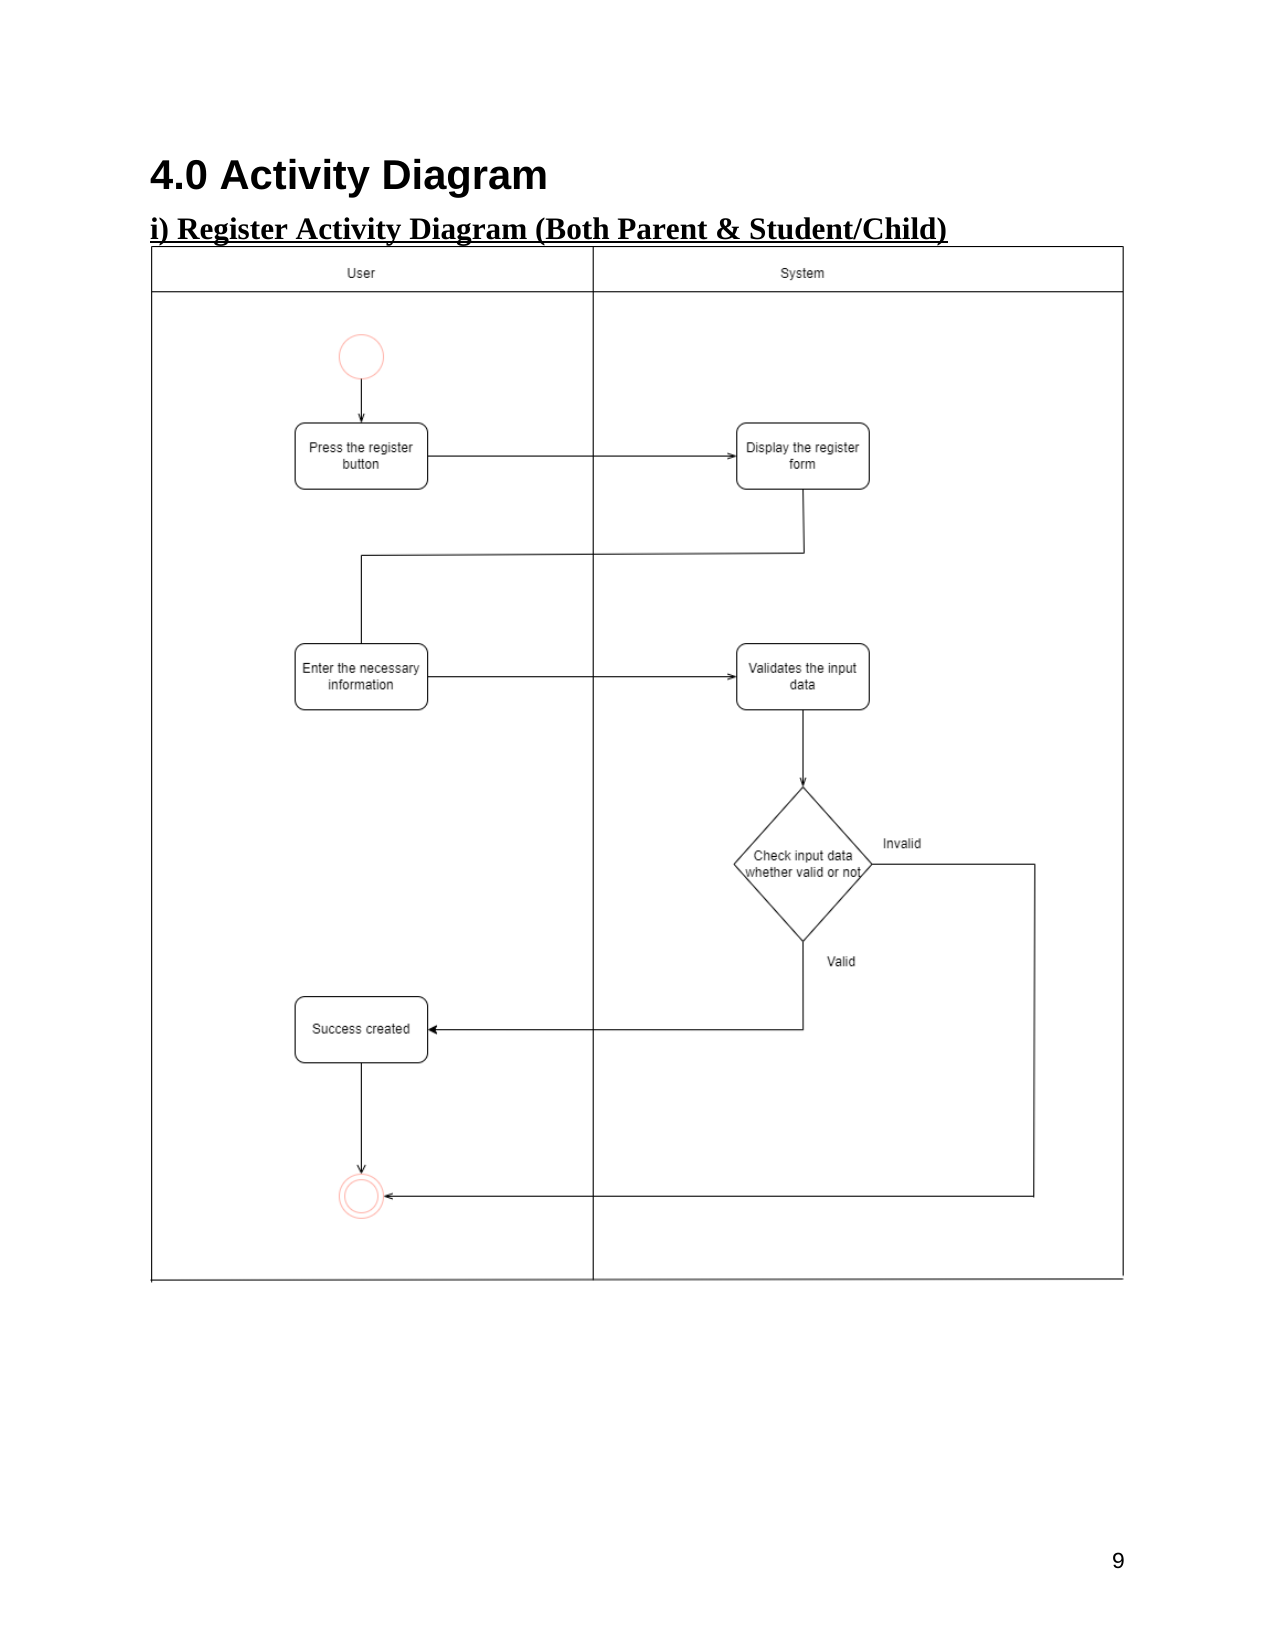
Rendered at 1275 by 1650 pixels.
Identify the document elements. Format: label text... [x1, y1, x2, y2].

picture [150, 246, 1125, 1284]
text i) Register Activity Diagram (Both Parent & Student/Child) [150, 210, 1125, 246]
subtitle 4.0 Activity Diagram [150, 150, 1125, 198]
